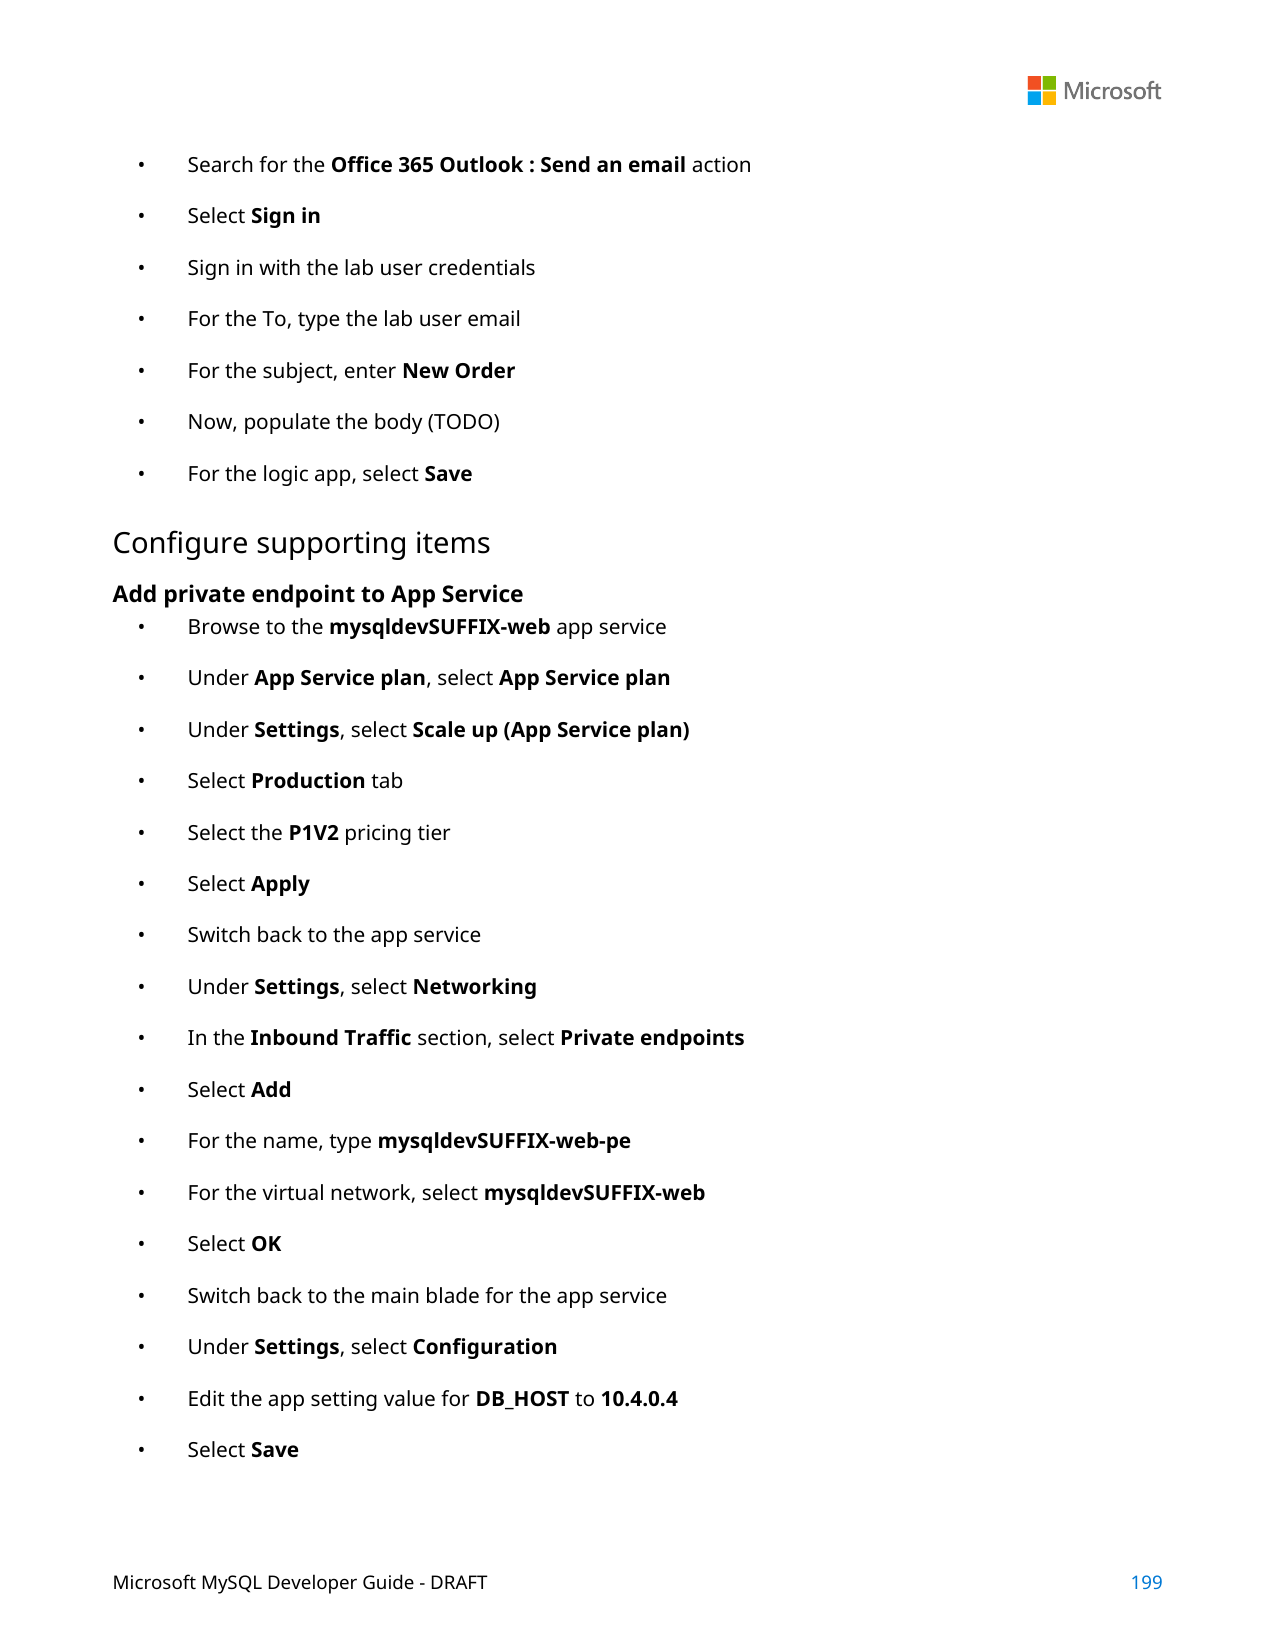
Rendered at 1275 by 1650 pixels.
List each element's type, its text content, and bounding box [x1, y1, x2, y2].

list Select the P1V2 pricing tier [137, 818, 1162, 846]
subtitle Add private endpoint to App Service [112, 578, 1162, 609]
list Switch back to the app service [137, 921, 1162, 949]
list Under Settings, select Configuration [137, 1332, 1162, 1361]
subtitle Configure supporting items [112, 523, 1162, 562]
list For the subject, enter New Order [137, 356, 1162, 384]
list Select Save [137, 1435, 1162, 1463]
list For the virtual network, select mysqldevSUFFIX-web [137, 1178, 1162, 1206]
list In the Inbound Traffic section, select Private endpoints [137, 1023, 1162, 1052]
list Sign in with the lab user credentials [137, 253, 1162, 281]
list Select Production tab [137, 766, 1162, 794]
list Browse to the mysqldevSUFFIX-web app service [137, 612, 1162, 640]
list Search for the Office 365 Outlook : Send an email action [137, 150, 1162, 178]
list Select Sign in [137, 201, 1162, 230]
list For the logic app, select Save [137, 459, 1162, 487]
picture [1026, 75, 1163, 107]
list Select Apply [137, 869, 1162, 897]
list Switch back to the main blade for the app service [137, 1281, 1162, 1309]
list Now, populate the body (TODO) [137, 407, 1162, 436]
list Under App Service plan, select App Service plan [137, 663, 1162, 692]
list Select Add [137, 1075, 1162, 1103]
list Edit the app setting value for DB_HOST to 10.4.0.4 [137, 1384, 1162, 1412]
list Select OK [137, 1229, 1162, 1258]
list For the name, type mysqldevSUFFIX-web-pe [137, 1126, 1162, 1155]
list Under Settings, select Networking [137, 972, 1162, 1000]
list For the To, type the lab user email [137, 304, 1162, 333]
list Under Settings, select Scale up (App Service plan) [137, 715, 1162, 743]
